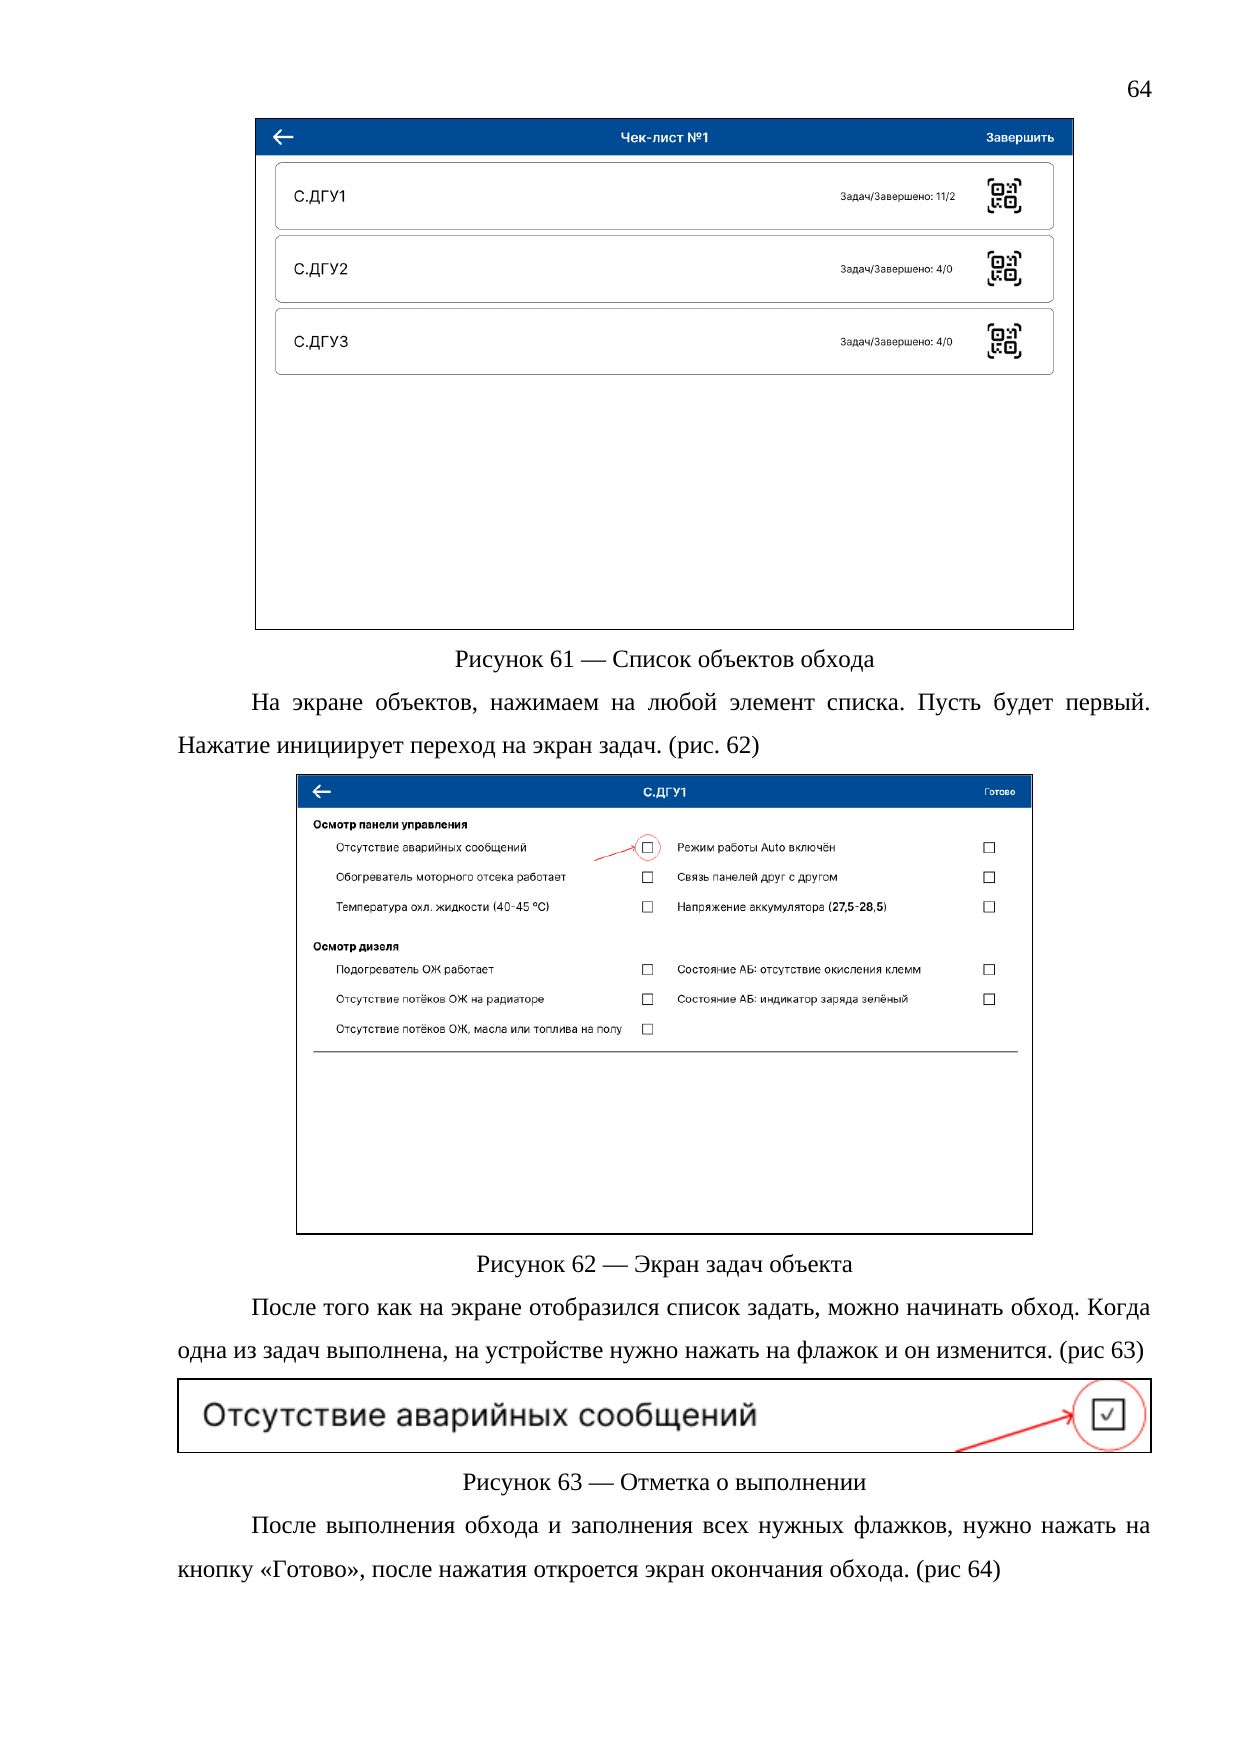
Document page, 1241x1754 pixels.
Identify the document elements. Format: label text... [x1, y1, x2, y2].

text После того как на экране отобразился список задать, можно начинать обход. Когда одна из задач выполнена, на устройстве нужно нажать на флажок и он изменится. (рис 63) [177, 1292, 1152, 1364]
text Рисунок 61 — Список объектов обхода [177, 644, 1152, 673]
picture [179, 1380, 1150, 1452]
text Рисунок 62 — Экран задач объекта [177, 1249, 1152, 1278]
text После выполнения обхода и заполнения всех нужных флажков, нужно нажать на кнопку «Готово», после нажатия откроется экран окончания обхода. (рис 64) [177, 1511, 1152, 1582]
picture [297, 775, 1032, 1233]
text На экране объектов, нажимаем на любой элемент списка. Пусть будет первый. Нажатие инициирует переход на экран задач. (рис. 62) [177, 687, 1152, 759]
picture [256, 119, 1073, 629]
text Рисунок 63 — Отметка о выполнении [177, 1467, 1152, 1496]
